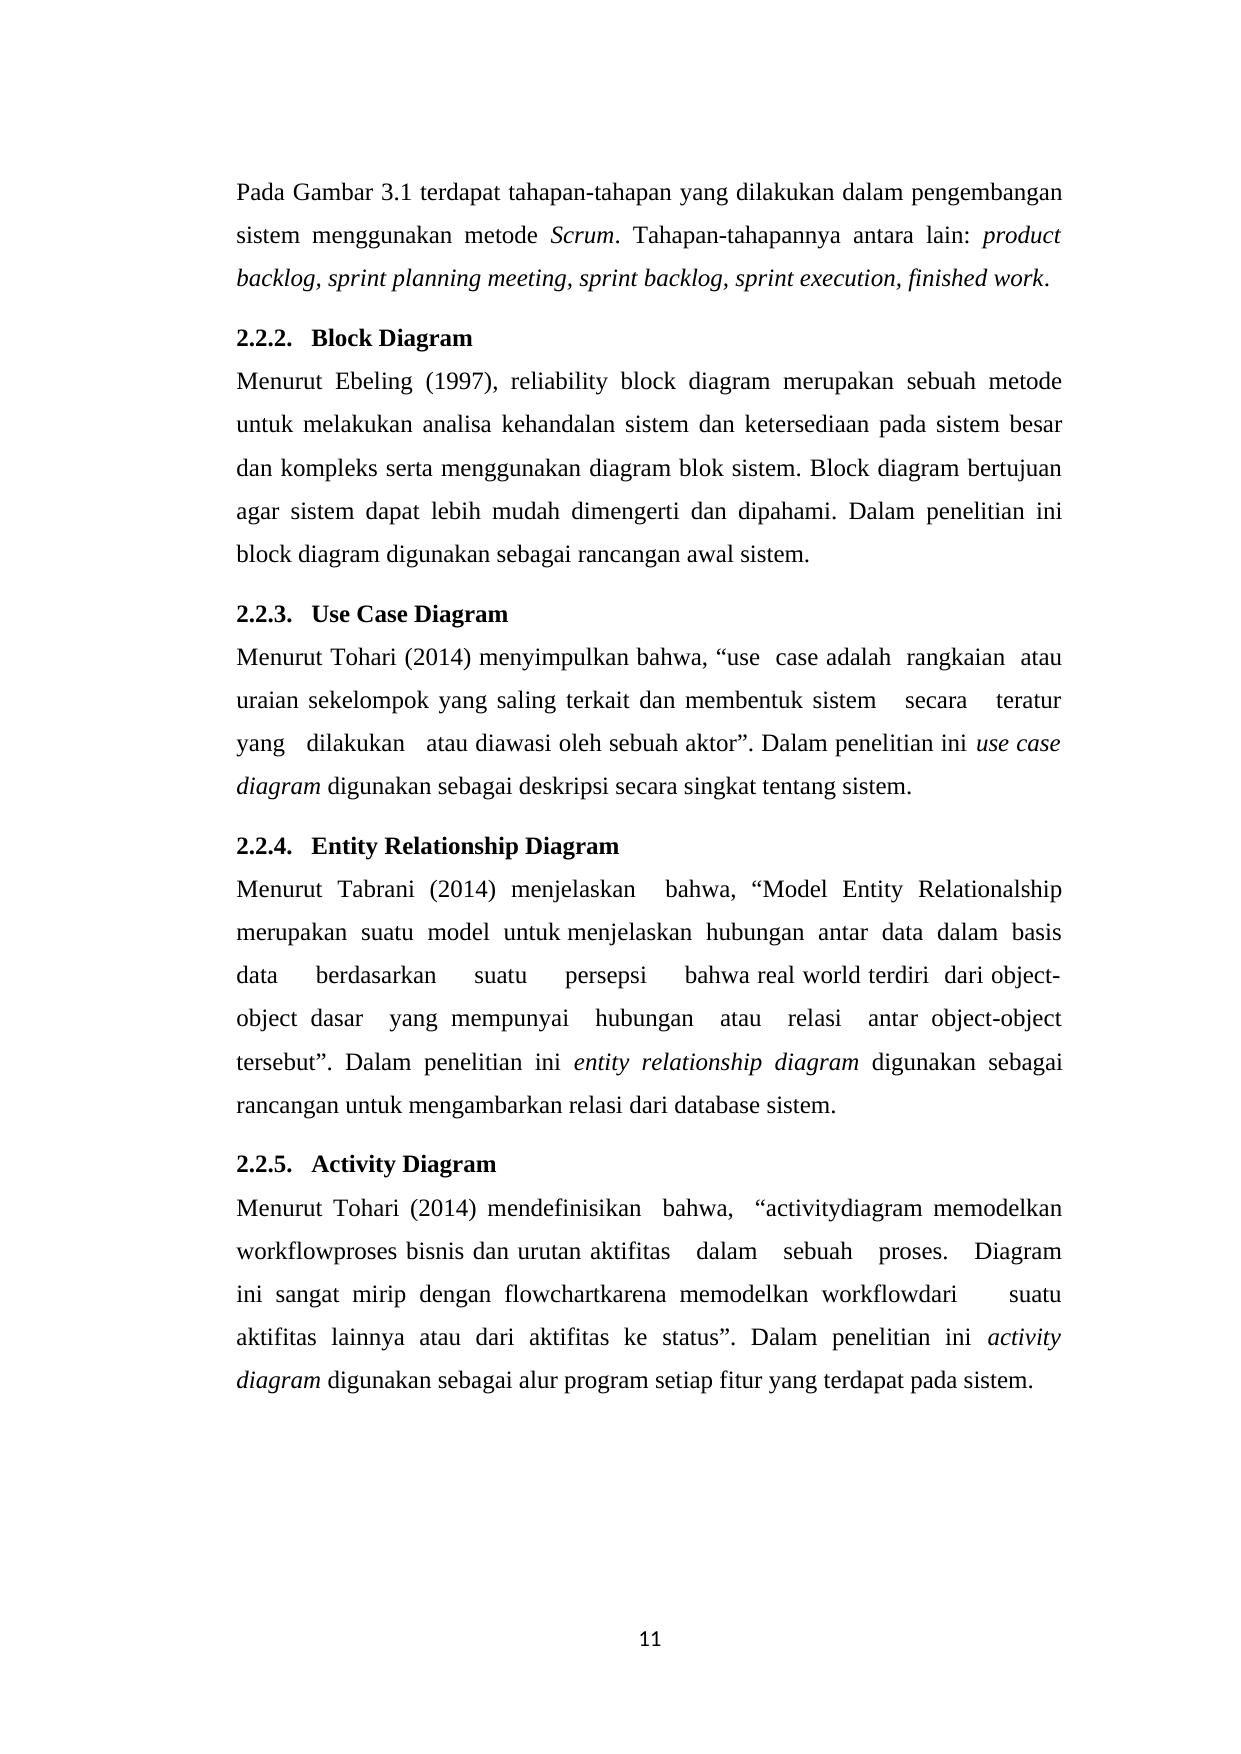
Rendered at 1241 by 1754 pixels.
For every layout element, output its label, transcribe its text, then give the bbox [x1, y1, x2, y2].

subtitle Block Diagram [236, 323, 1063, 352]
text Menurut Ebeling (1997), reliability block diagram merupakan sebuah metode untuk melakukan analisa kehandalan sistem dan ketersediaan pada sistem besar dan kompleks serta menggunakan diagram blok sistem. Block diagram bertujuan agar sistem dapat lebih mudah dimengerti dan dipahami. Dalam penelitian ini block diagram digunakan sebagai rancangan awal sistem. [236, 366, 1063, 568]
subtitle Entity Relationship Diagram [236, 831, 1063, 860]
text Menurut Tohari (2014) menyimpulkan bahwa, “use case adalah rangkaian atau uraian sekelompok yang saling terkait dan membentuk sistem secara teratur yang dilakukan atau diawasi oleh sebuah aktor”. Dalam penelitian ini use case diagram digunakan sebagai deskripsi secara singkat tentang sistem. [236, 642, 1063, 800]
text Pada Gambar 3.1 terdapat tahapan-tahapan yang dilakukan dalam pengembangan sistem menggunakan metode Scrum. Tahapan-tahapannya antara lain: product backlog, sprint planning meeting, sprint backlog, sprint execution, finished work. [236, 177, 1063, 292]
subtitle Use Case Diagram [236, 599, 1063, 627]
text Menurut Tohari (2014) mendefinisikan bahwa, “activitydiagram memodelkan workflowproses bisnis dan urutan aktifitas dalam sebuah proses. Diagram ini sangat mirip dengan flowchartkarena memodelkan workflowdari suatu aktifitas lainnya atau dari aktifitas ke status”. Dalam penelitian ini activity diagram digunakan sebagai alur program setiap fitur yang terdapat pada sistem. [236, 1193, 1063, 1394]
text Menurut Tabrani (2014) menjelaskan bahwa, “Model Entity Relationalship merupakan suatu model untuk menjelaskan hubungan antar data dalam basis data berdasarkan suatu persepsi bahwa real world terdiri dari object-object dasar yang mempunyai hubungan atau relasi antar object-object tersebut”. Dalam penelitian ini entity relationship diagram digunakan sebagai rancangan untuk mengambarkan relasi dari database sistem. [236, 874, 1063, 1118]
subtitle Activity Diagram [236, 1149, 1063, 1178]
